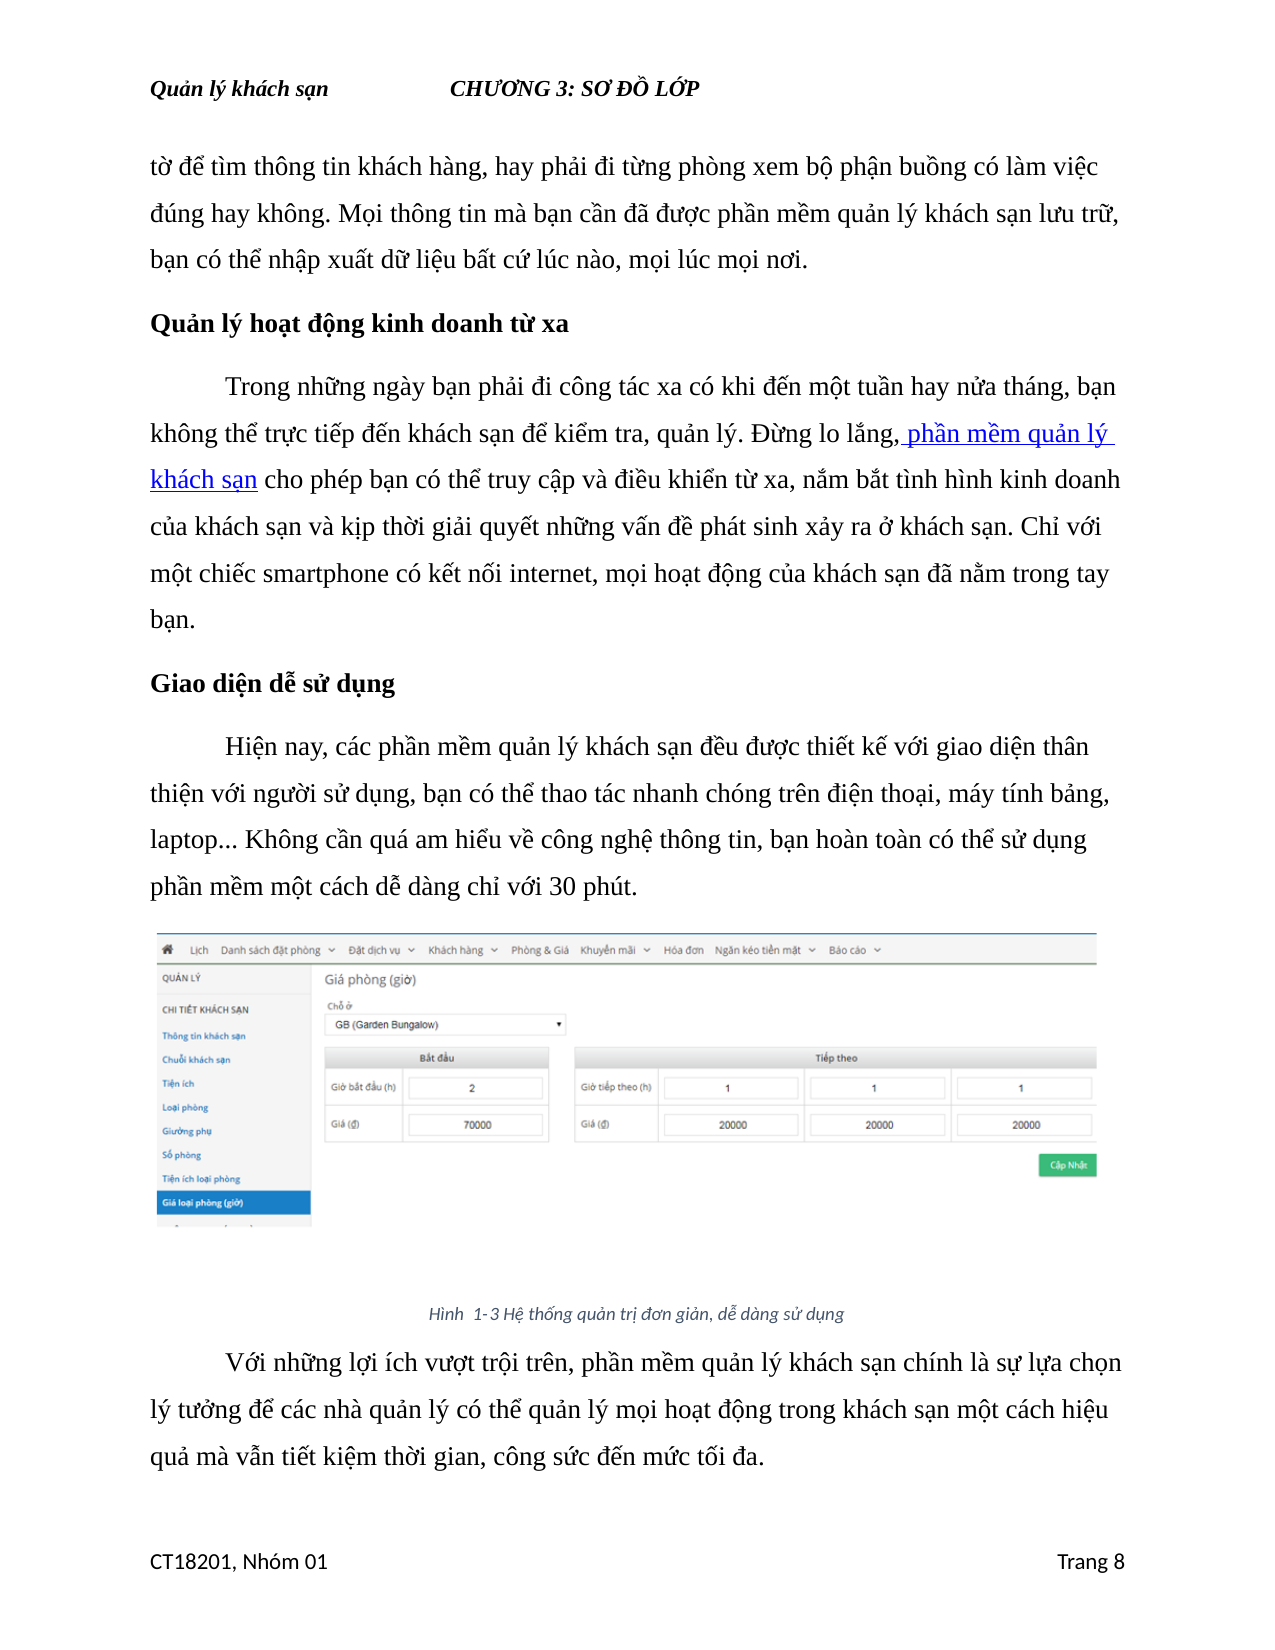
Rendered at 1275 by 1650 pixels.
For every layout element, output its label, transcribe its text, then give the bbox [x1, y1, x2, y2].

text Với những lợi ích vượt trội trên, phần mềm quản lý khách sạn chính là sự lựa chọn lý tưởng để các nhà quản lý có thể quản lý mọi hoạt động trong khách sạn một cách hiệu quả mà vẫn tiết kiệm thời gian, công sức đến mức tối đa. [150, 1346, 1125, 1471]
picture [156, 933, 1097, 1265]
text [150, 150, 1125, 274]
text Giao diện dễ sử dụng [150, 667, 1125, 698]
text Quản lý hoạt động kinh doanh từ xa [150, 307, 1125, 338]
text Trong những ngày bạn phải đi công tác xa có khi đến một tuần hay nửa tháng, bạn không thể trực tiếp đến khách sạn để kiểm tra, quản lý. Đừng lo lắng, phần mềm quản lý khách sạn cho phép bạn có thể truy cập và điều khiển từ xa, nắm bắt tình hình kinh doanh của khách sạn và kịp thời giải quyết những vấn đề phát sinh xảy ra ở khách sạn. Chỉ với một chiếc smartphone có kết nối internet, mọi hoạt động của khách sạn đã nằm trong tay bạn. [150, 370, 1125, 634]
text Hình 1-3 Hệ thống quản trị đơn giản, dễ dàng sử dụng [150, 1303, 1125, 1326]
text Hiện nay, các phần mềm quản lý khách sạn đều được thiết kế với giao diện thân thiện với người sử dụng, bạn có thể thao tác nhanh chóng trên điện thoại, máy tính bảng, laptop... Không cần quá am hiểu về công nghệ thông tin, bạn hoàn toàn có thể sử dụng phần mềm một cách dễ dàng chỉ với 30 phút. [150, 730, 1125, 901]
